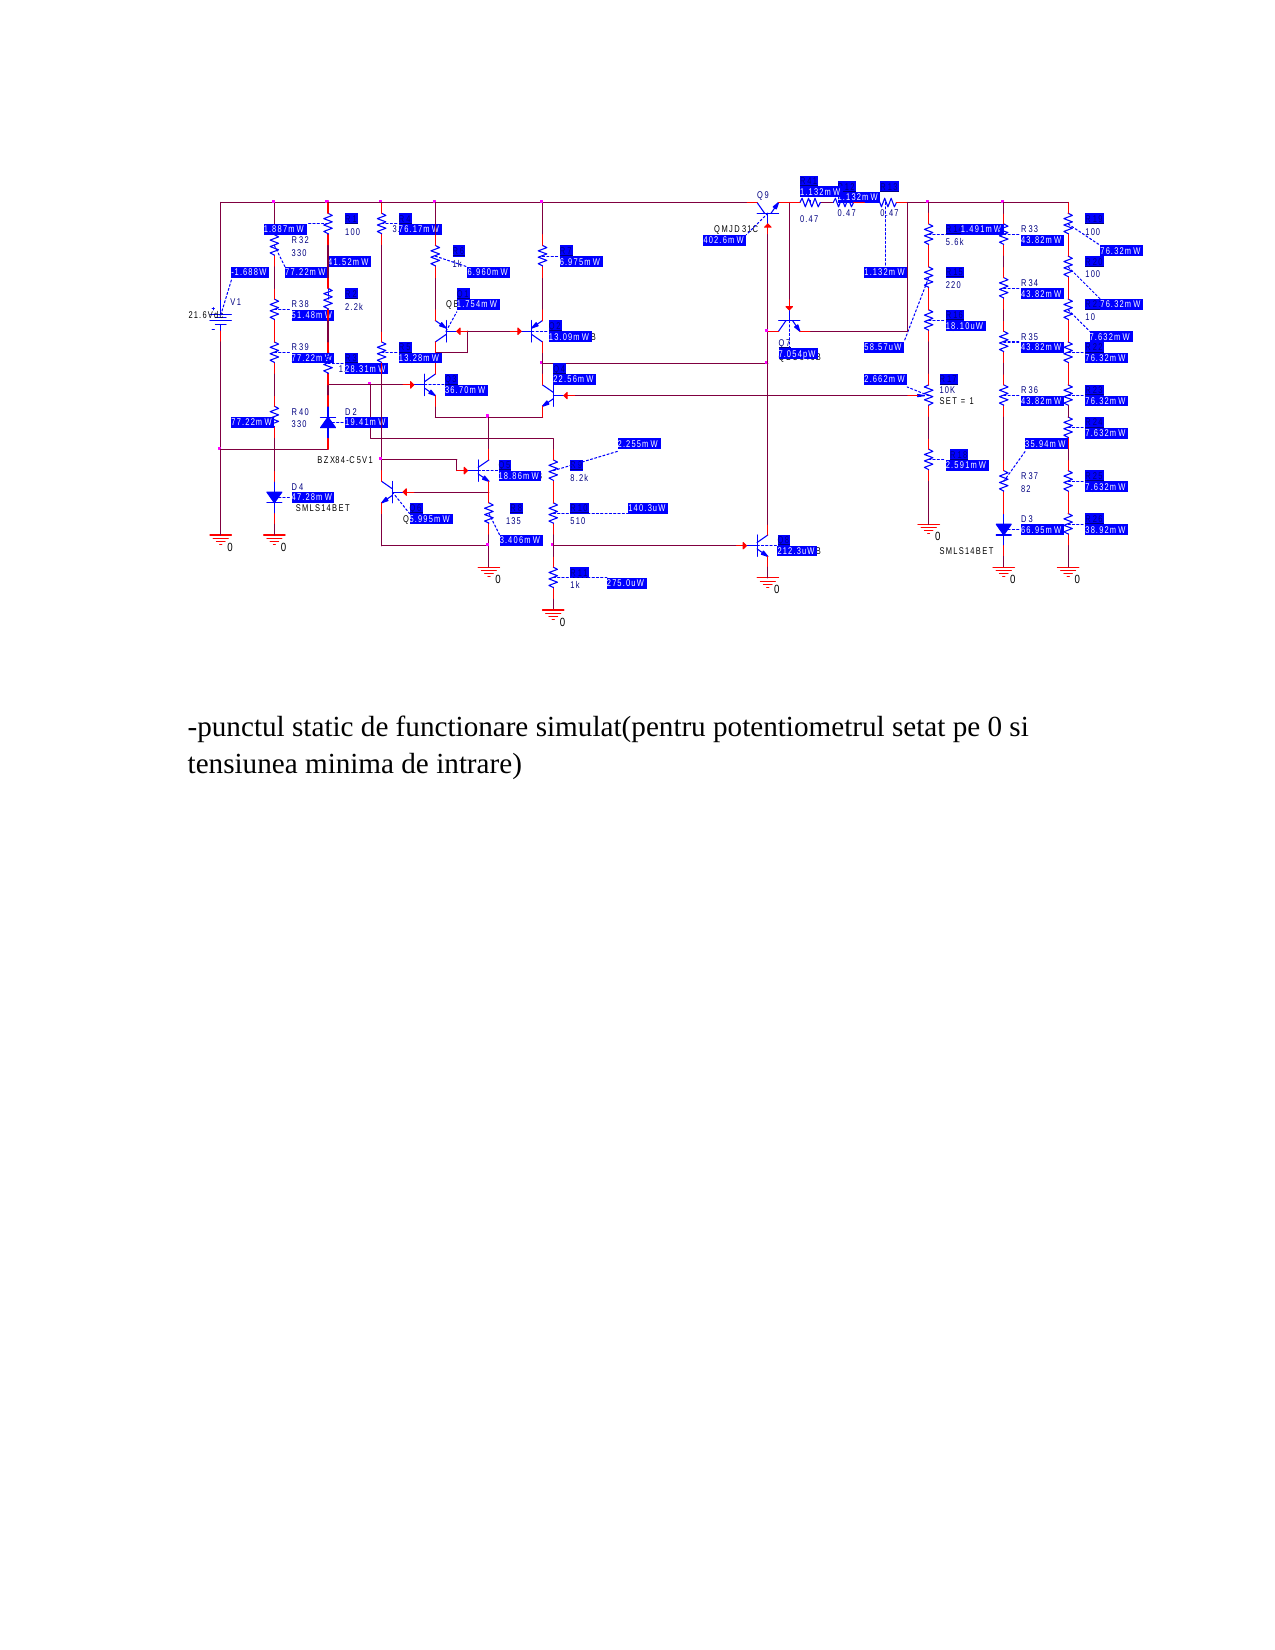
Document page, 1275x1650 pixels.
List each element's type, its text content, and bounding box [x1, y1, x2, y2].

text -punctul static de functionare simulat(pentru potentiometrul setat pe 0 si tensiunea minima de intrare) [187, 709, 1125, 779]
